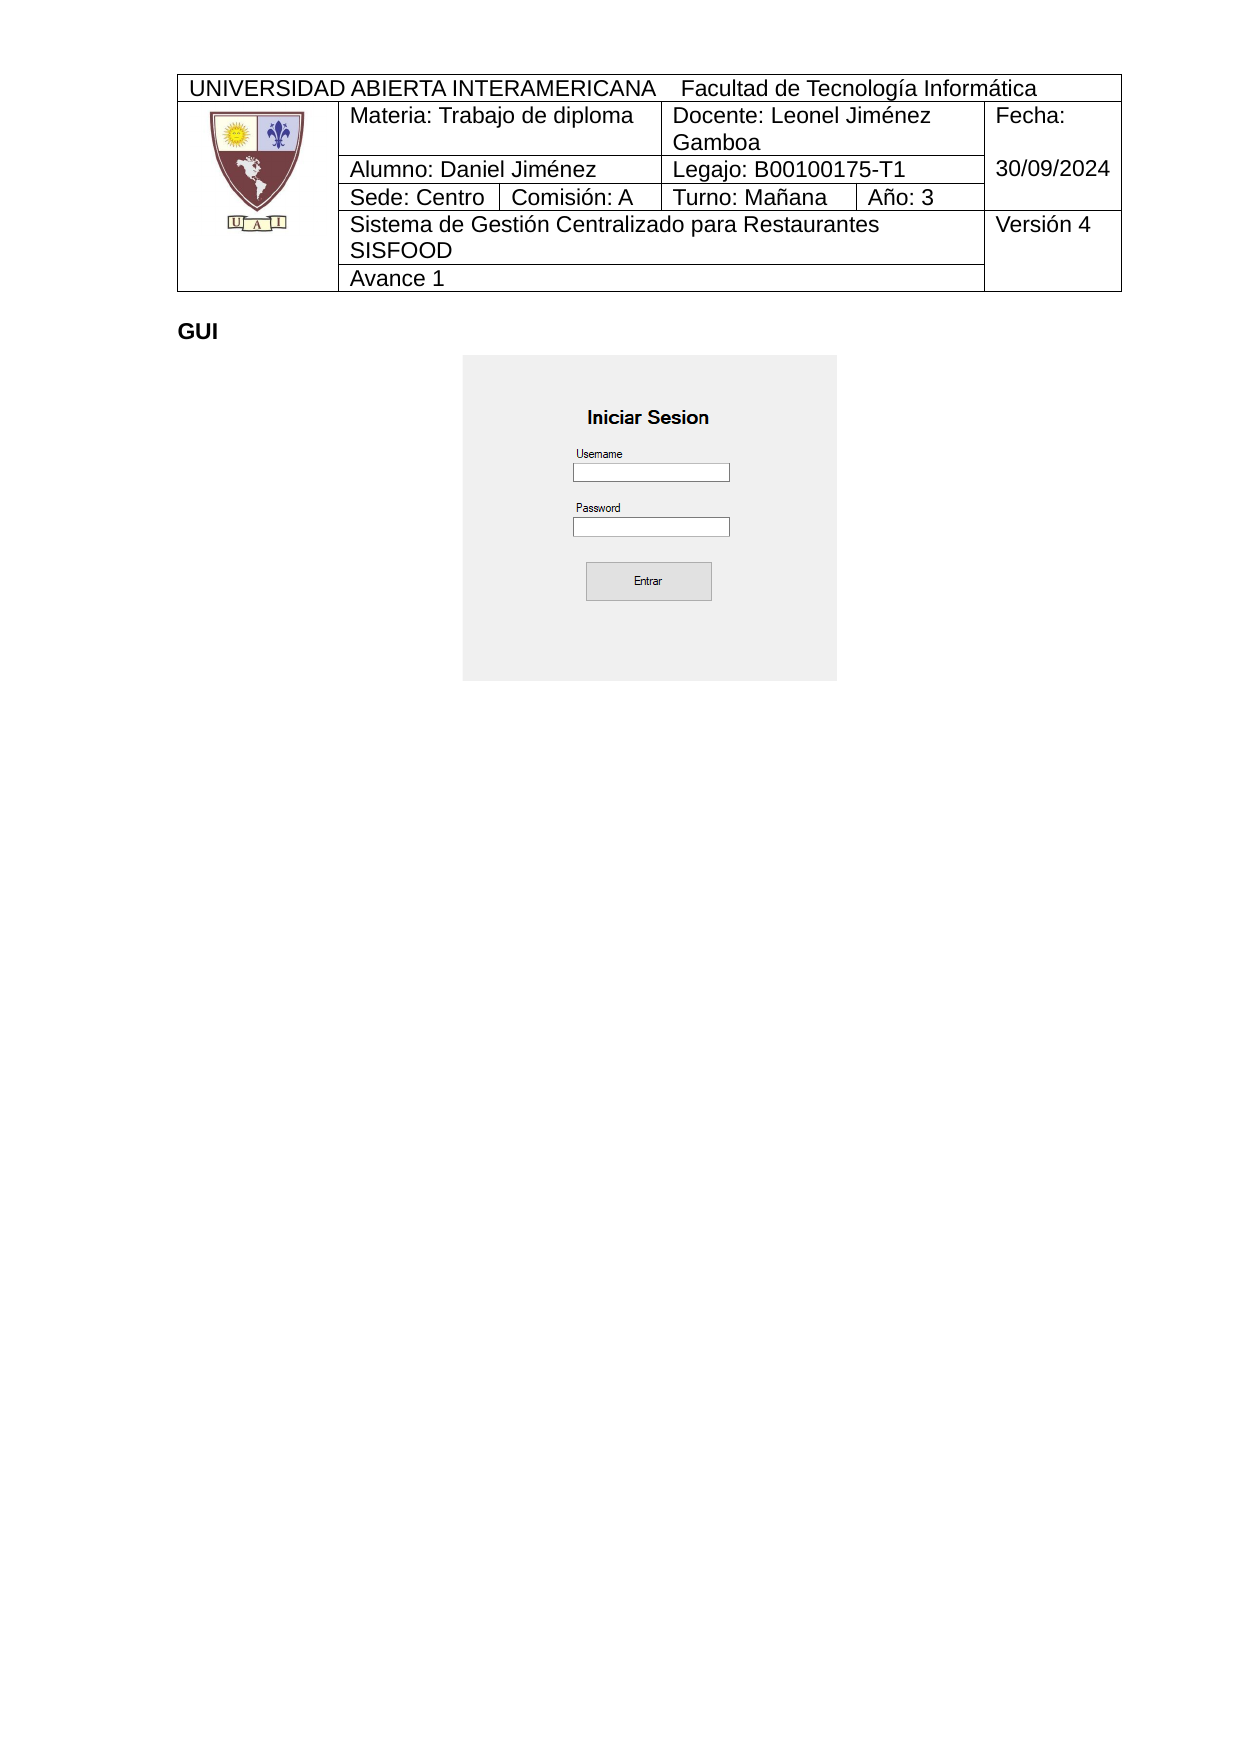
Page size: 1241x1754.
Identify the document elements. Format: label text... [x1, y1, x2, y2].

picture [462, 355, 837, 681]
subtitle GUI [177, 318, 1122, 345]
picture [188, 102, 327, 236]
